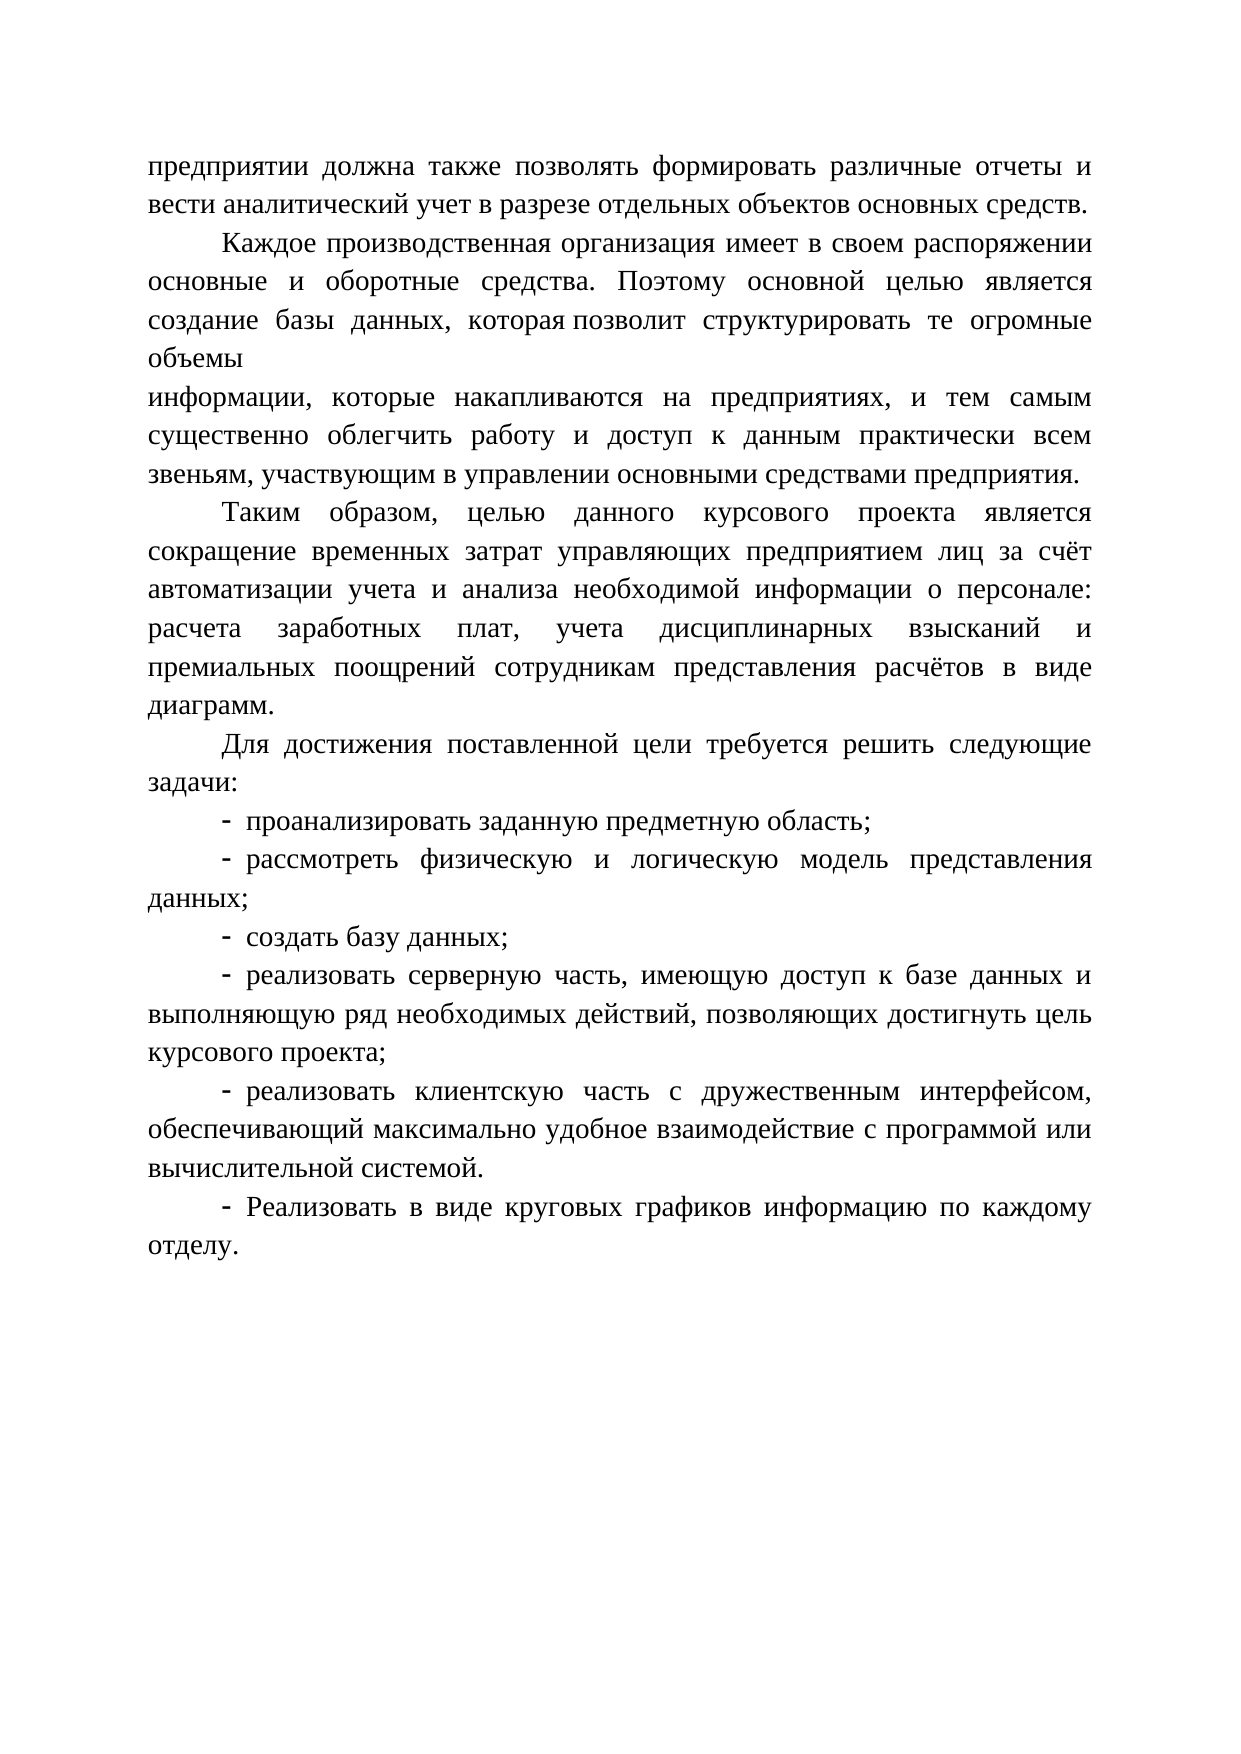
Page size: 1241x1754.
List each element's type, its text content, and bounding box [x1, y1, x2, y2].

text Для достижения поставленной цели требуется решить следующие задачи: [148, 726, 1093, 798]
list реализовать клиентскую часть с дружественным интерфейсом, обеспечивающий максимально удобное взаимодействие с программой или вычислительной системой. [148, 1145, 1093, 1184]
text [148, 148, 1093, 220]
list создать базу данных; [148, 919, 1093, 952]
list рассмотреть физическую и логическую модель представления данных; [148, 841, 1093, 914]
list реализовать клиентскую часть с дружественным интерфейсом, обеспечивающий максимально удобное взаимодействие с программой или вычислительной системой. [148, 1073, 1093, 1112]
list проанализировать заданную предметную область; [148, 803, 1093, 836]
text информации, которые накапливаются на предприятиях, и тем самым существенно облегчить работу и доступ к данным практически всем звеньям, участвующим в управлении основными средствами предприятия. [148, 379, 1093, 489]
text Каждое производственная организация имеет в своем распоряжении основные и оборотные средства. Поэтому основной целью является создание базы данных, которая позволит структурировать те огромные объемы [148, 225, 1093, 374]
list реализовать серверную часть, имеющую доступ к базе данных и выполняющую ряд необходимых действий, позволяющих достигнуть цель курсового проекта; [148, 957, 1093, 1068]
list Реализовать в виде круговых графиков информацию по каждому отделу. [148, 1189, 1093, 1261]
text Таким образом, целью данного курсового проекта является сокращение временных затрат управляющих предприятием лиц за счёт автоматизации учета и анализа необходимой информации о персонале: расчета заработных плат, учета дисциплинарных взысканий и премиальных поощрений сотрудникам представления расчётов в виде диаграмм. [148, 494, 1093, 721]
